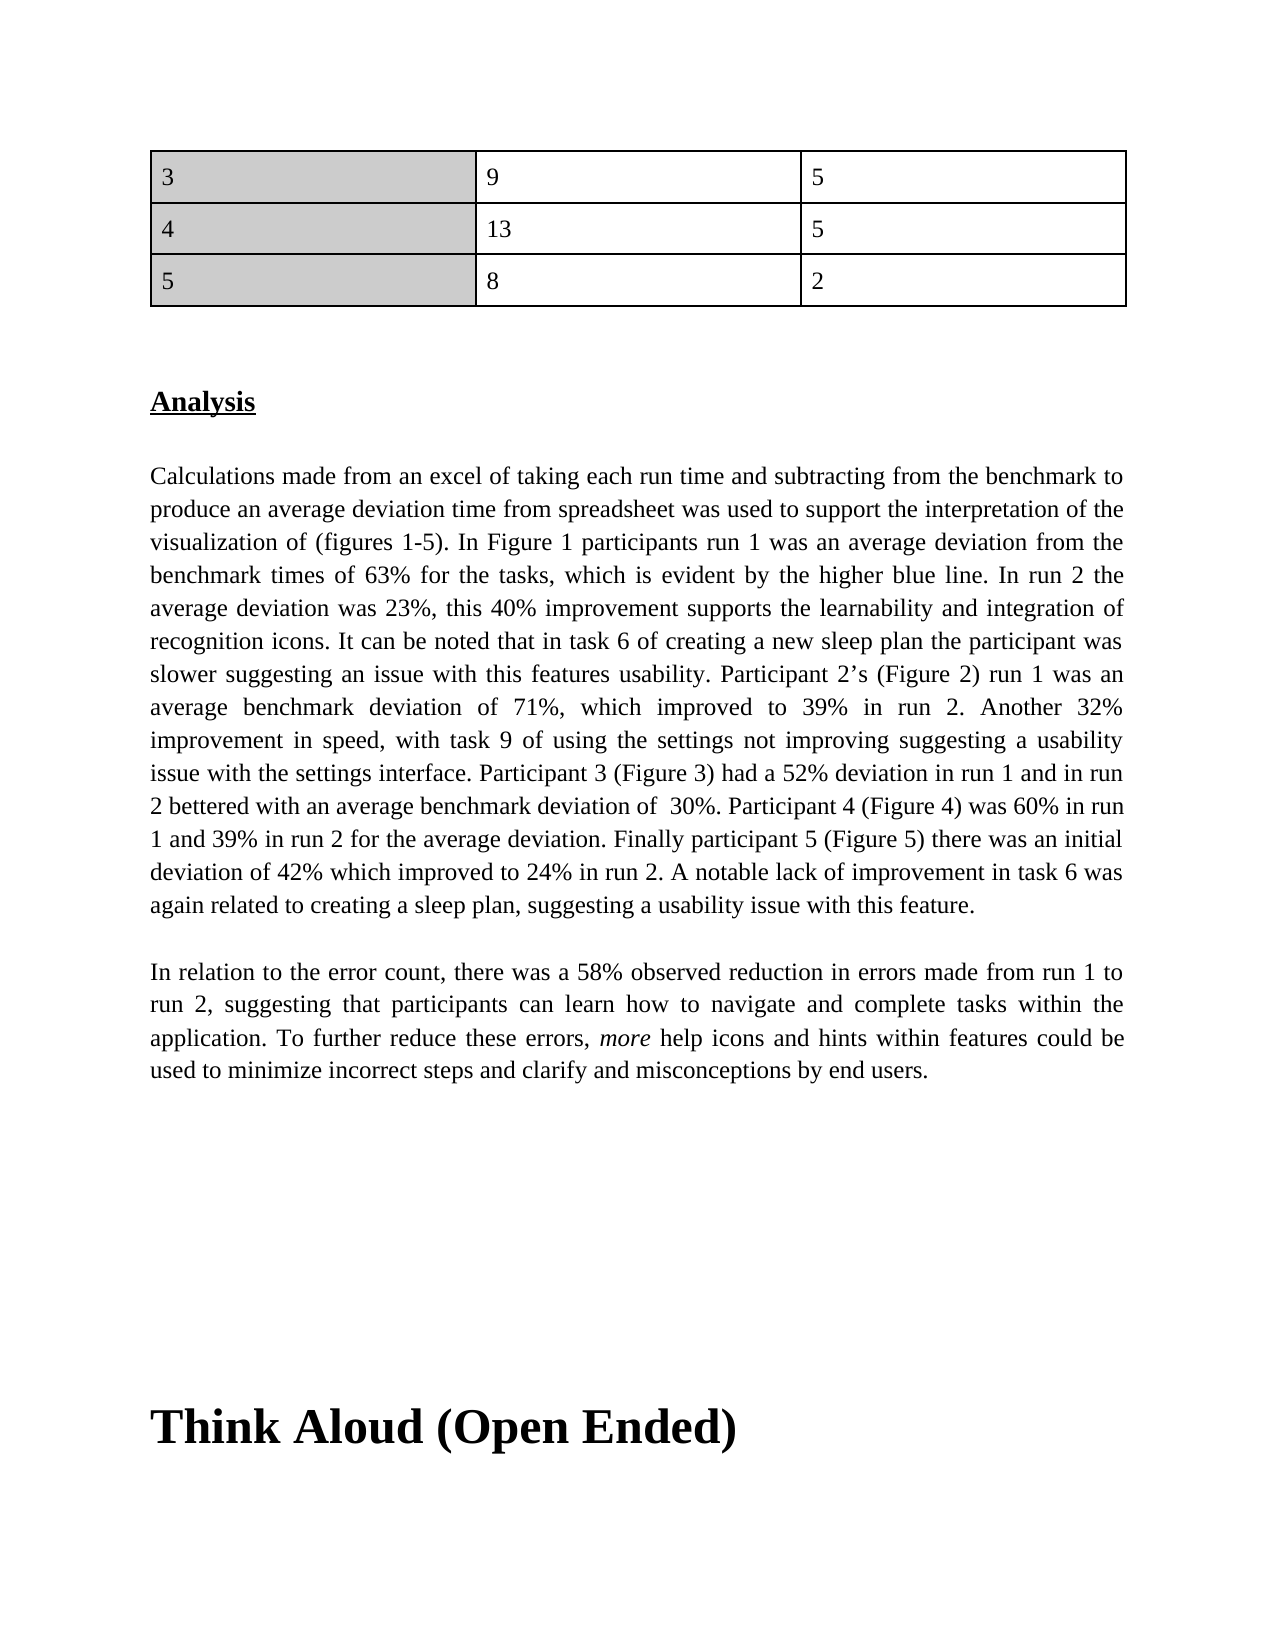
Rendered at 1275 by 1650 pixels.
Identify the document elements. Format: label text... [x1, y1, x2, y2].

table_cell 2 [802, 255, 1125, 305]
text Analysis [150, 384, 1125, 418]
text Calculations made from an excel of taking each run time and subtracting from the benchmark to produce an average deviation time from spreadsheet was used to support the interpretation of the visualization of (figures 1-5). In Figure 1 participants run 1 was an average deviation from the benchmark times of 63% for the tasks, which is evident by the higher blue line. In run 2 the average deviation was 23%, this 40% improvement supports the learnability and integration of recognition icons. It can be noted that in task 6 of creating a new sleep plan the participant was slower suggesting an issue with this features usability. Participant 2’s (Figure 2) run 1 was an average benchmark deviation of 71%, which improved to 39% in run 2. Another 32% improvement in speed, with task 9 of using the settings not improving suggesting a usability issue with the settings interface. Participant 3 (Figure 3) had a 52% deviation in run 1 and in run 2 bettered with an average benchmark deviation of 30%. Participant 4 (Figure 4) was 60% in run 1 and 39% in run 2 for the average deviation. Finally participant 5 (Figure 5) there was an initial deviation of 42% which improved to 24% in run 2. A notable lack of improvement in task 6 was again related to creating a sleep plan, suggesting a usability issue with this feature. [150, 461, 1125, 919]
text Think Aloud (Open Ended) [150, 1397, 1125, 1454]
table_cell 5 [802, 204, 1125, 253]
table_cell 5 [152, 255, 475, 305]
table_cell 5 [802, 152, 1125, 202]
table_cell 9 [477, 152, 800, 202]
table_cell 4 [152, 204, 475, 253]
table_cell 13 [477, 204, 800, 253]
table_cell 8 [477, 255, 800, 305]
text In relation to the error count, there was a 58% observed reduction in errors made from run 1 to run 2, suggesting that participants can learn how to navigate and complete tasks within the application. To further reduce these errors, more help icons and hints within features could be used to minimize incorrect steps and clarify and misconceptions by end users. [150, 957, 1125, 1084]
table_cell 3 [152, 152, 475, 202]
